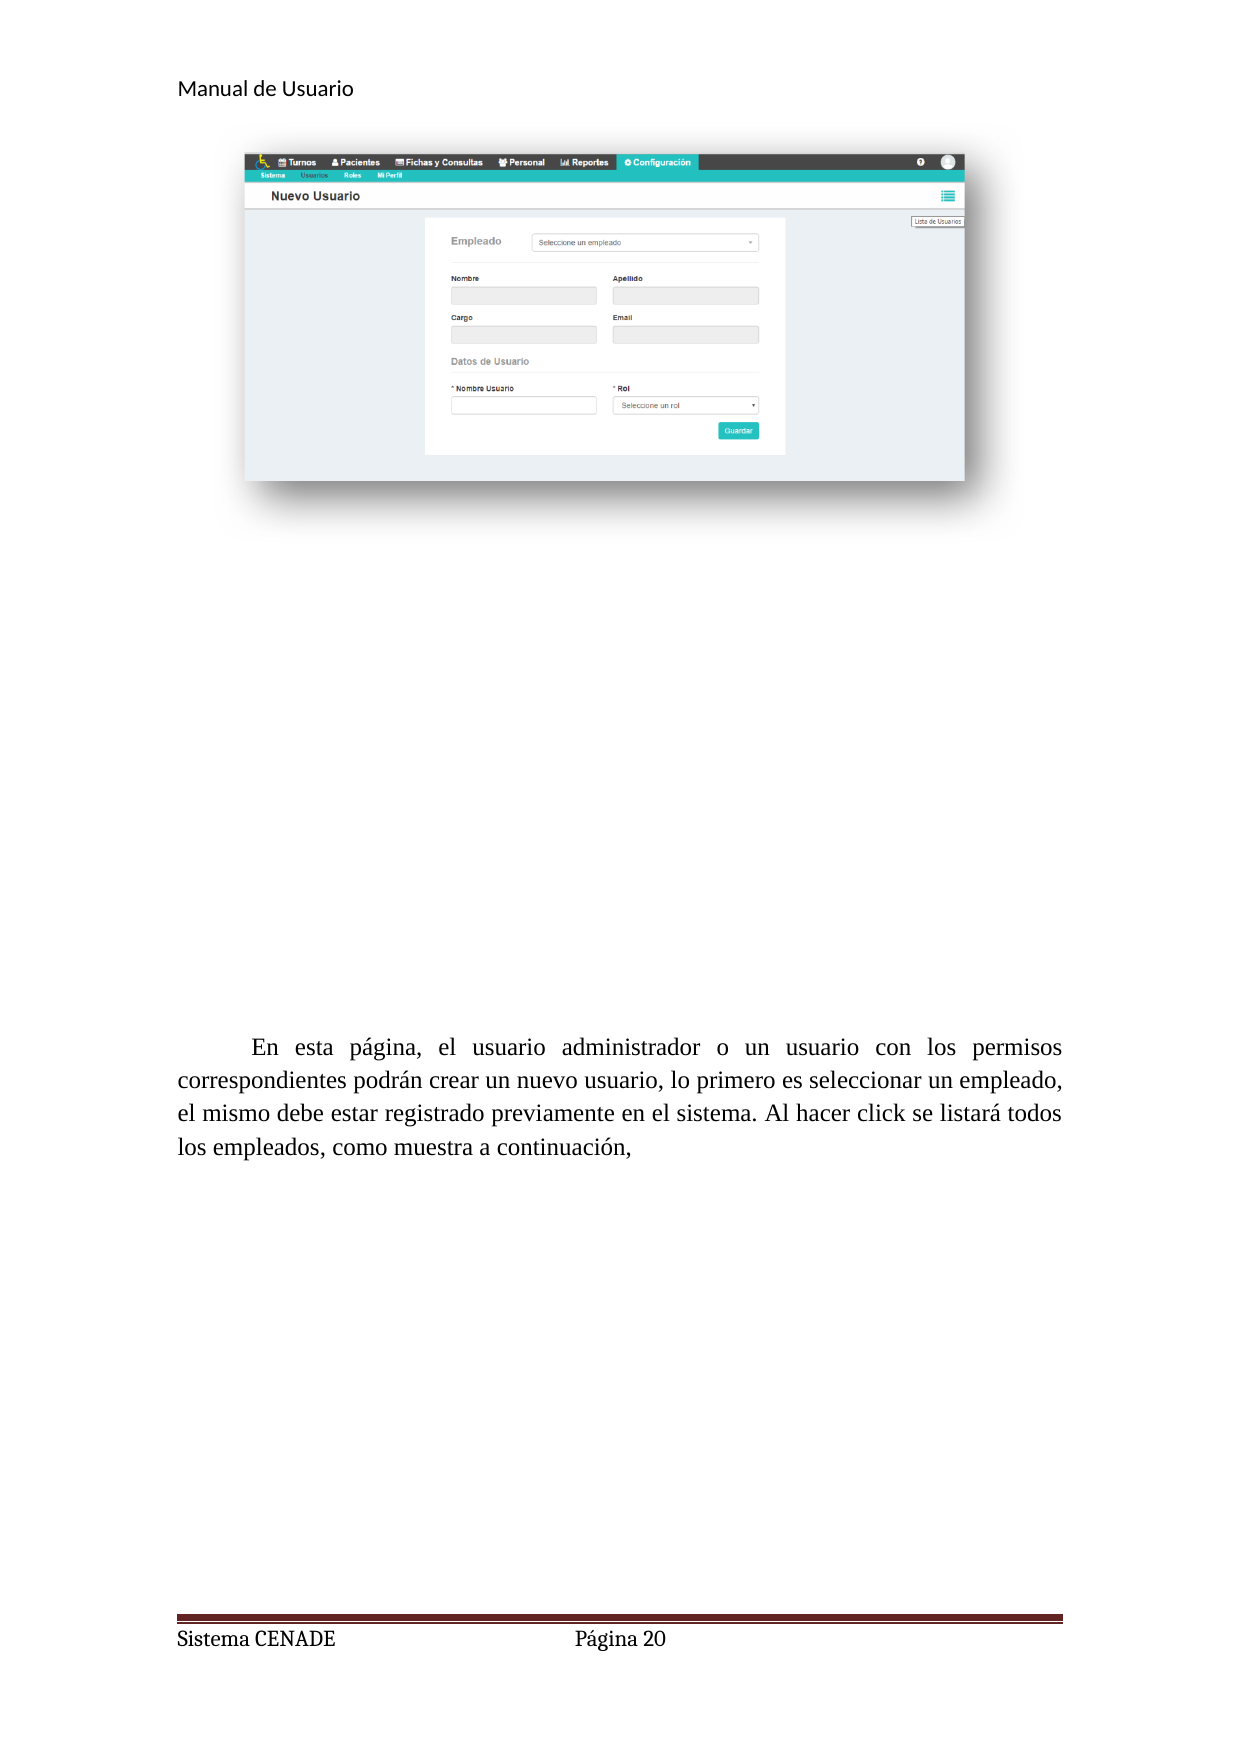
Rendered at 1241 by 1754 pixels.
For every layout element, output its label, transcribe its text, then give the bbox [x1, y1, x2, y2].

text En esta página, el usuario administrador o un usuario con los permisos correspondientes podrán crear un nuevo usuario, lo primero es seleccionar un empleado, el mismo debe estar registrado previamente en el sistema. Al hacer click se listará todos los empleados, como muestra a continuación, [177, 1032, 1063, 1160]
picture [244, 152, 965, 481]
